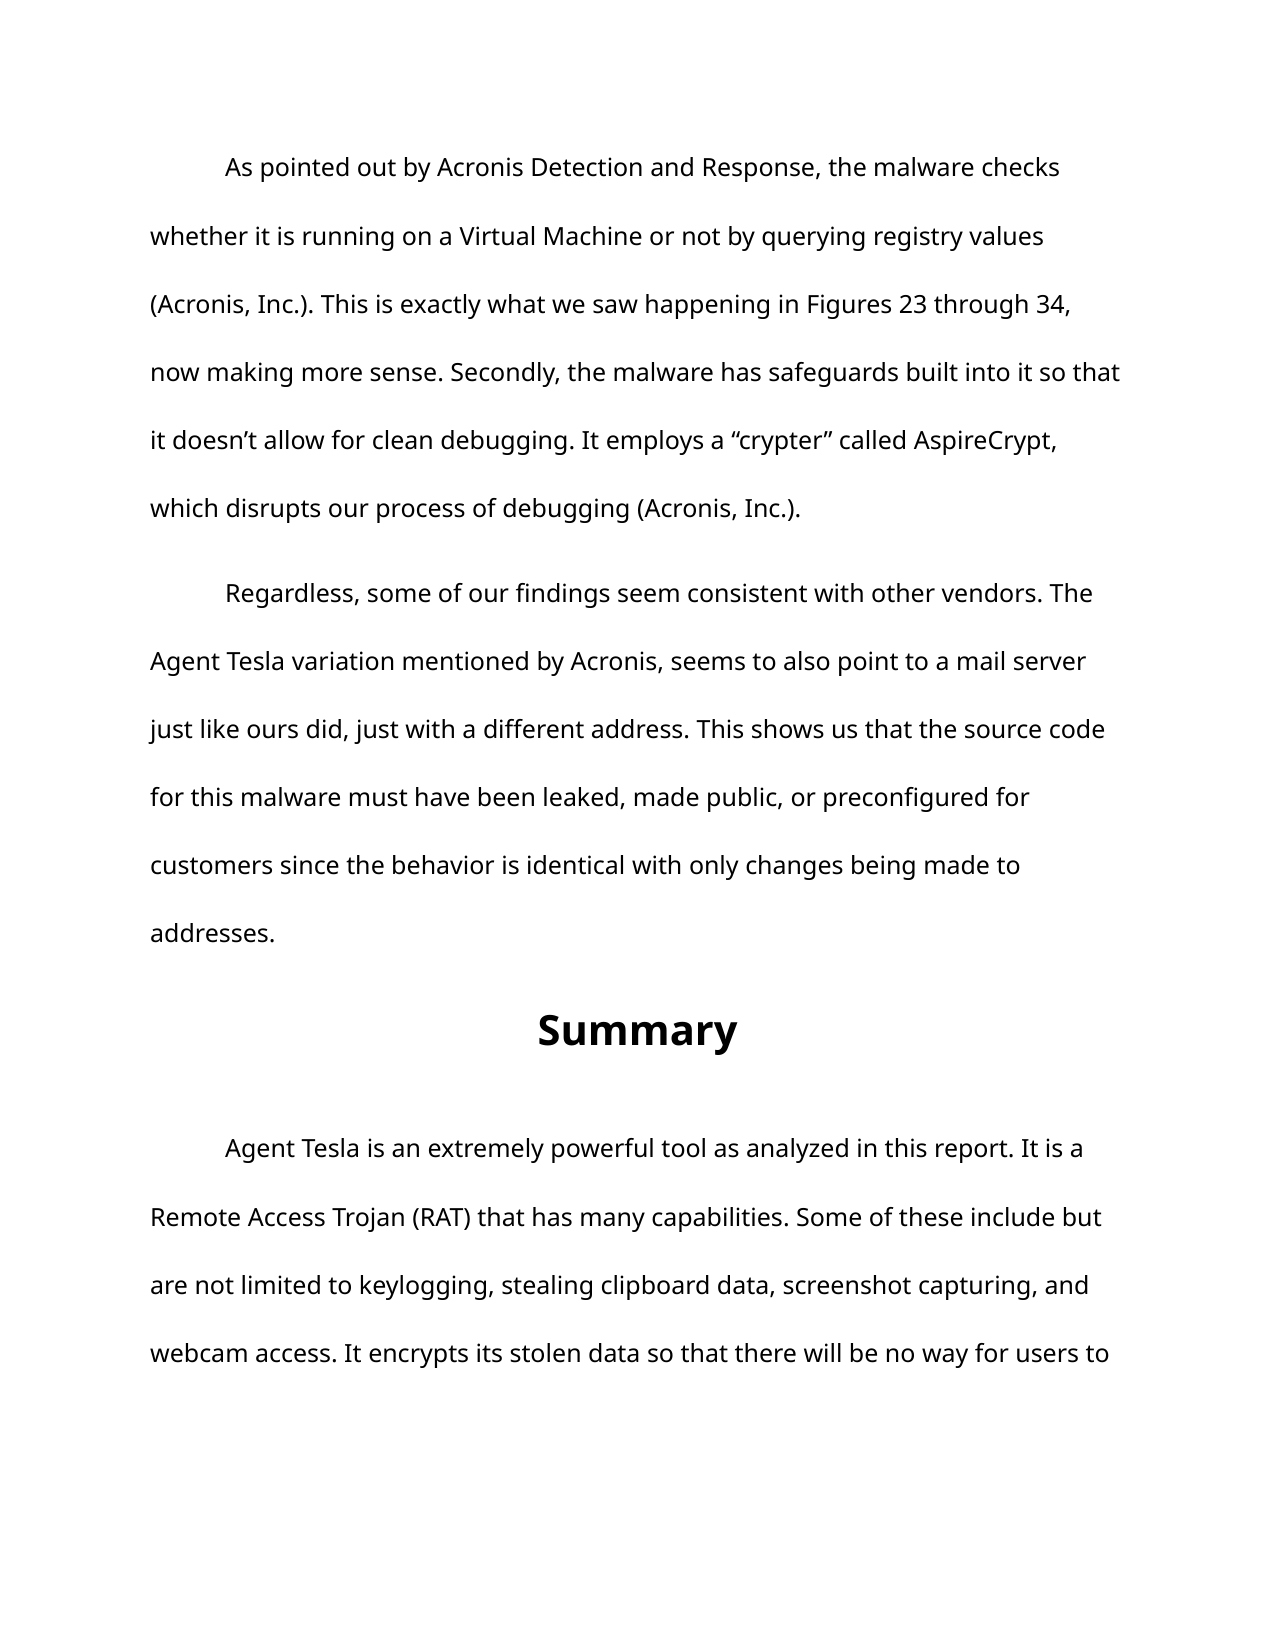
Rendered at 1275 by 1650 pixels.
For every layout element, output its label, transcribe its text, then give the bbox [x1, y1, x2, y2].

text Regardless, some of our findings seem consistent with other vendors. The Agent Tesla variation mentioned by Acronis, seems to also point to a mail server just like ours did, just with a different address. This shows us that the source code for this malware must have been leaked, made public, or preconfigured for customers since the behavior is identical with only changes being made to addresses. [150, 575, 1125, 950]
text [150, 1131, 1125, 1369]
text Summary [150, 1001, 1125, 1058]
text As pointed out by Acronis Detection and Response, the malware checks whether it is running on a Virtual Machine or not by querying registry values (Acronis, Inc.). This is exactly what we saw happening in Figures 23 through 34, now making more sense. Secondly, the malware has safeguards built into it so that it doesn’t allow for clean debugging. It employs a “crypter” called AspireCrypt, which disrupts our process of debugging (Acronis, Inc.). [150, 150, 1125, 525]
